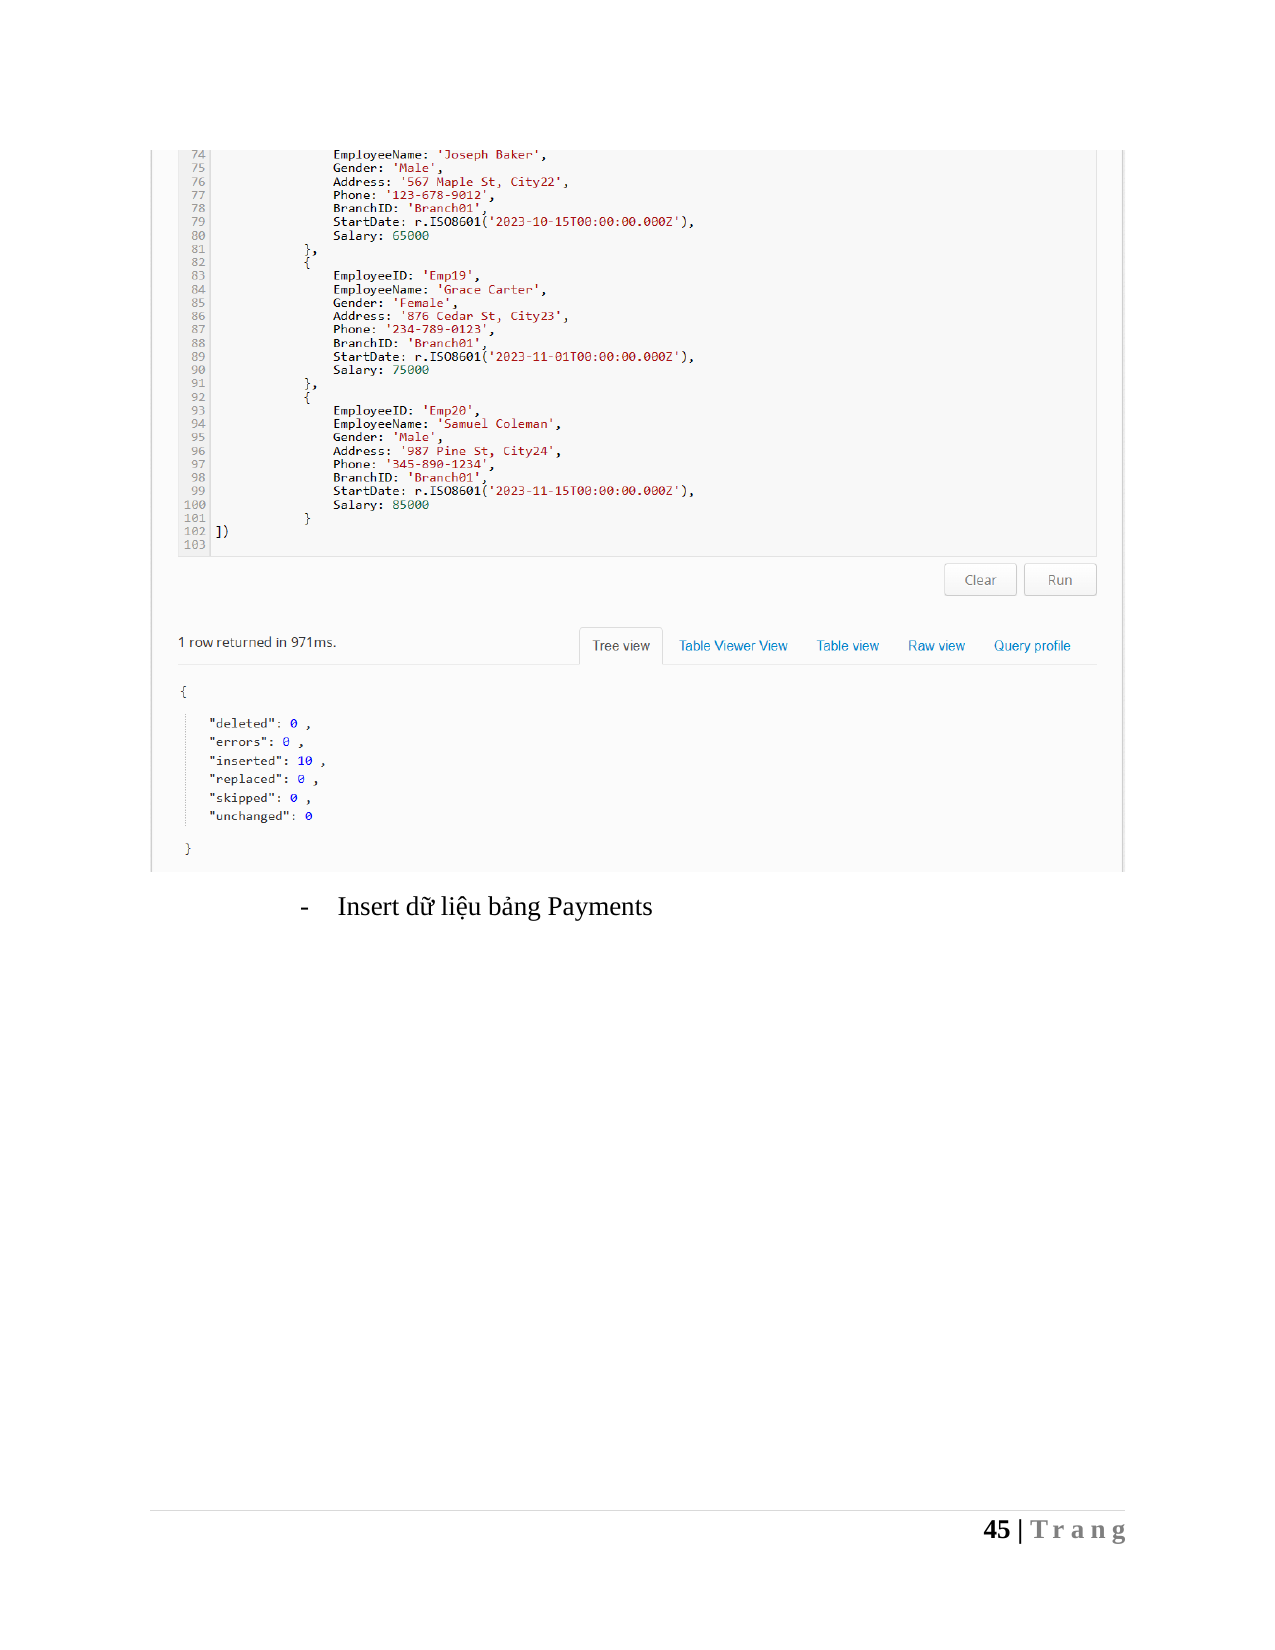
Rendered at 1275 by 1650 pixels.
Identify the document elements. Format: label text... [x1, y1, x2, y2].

list Insert dữ liệu bảng Payments [300, 890, 1125, 921]
picture [150, 150, 1125, 872]
